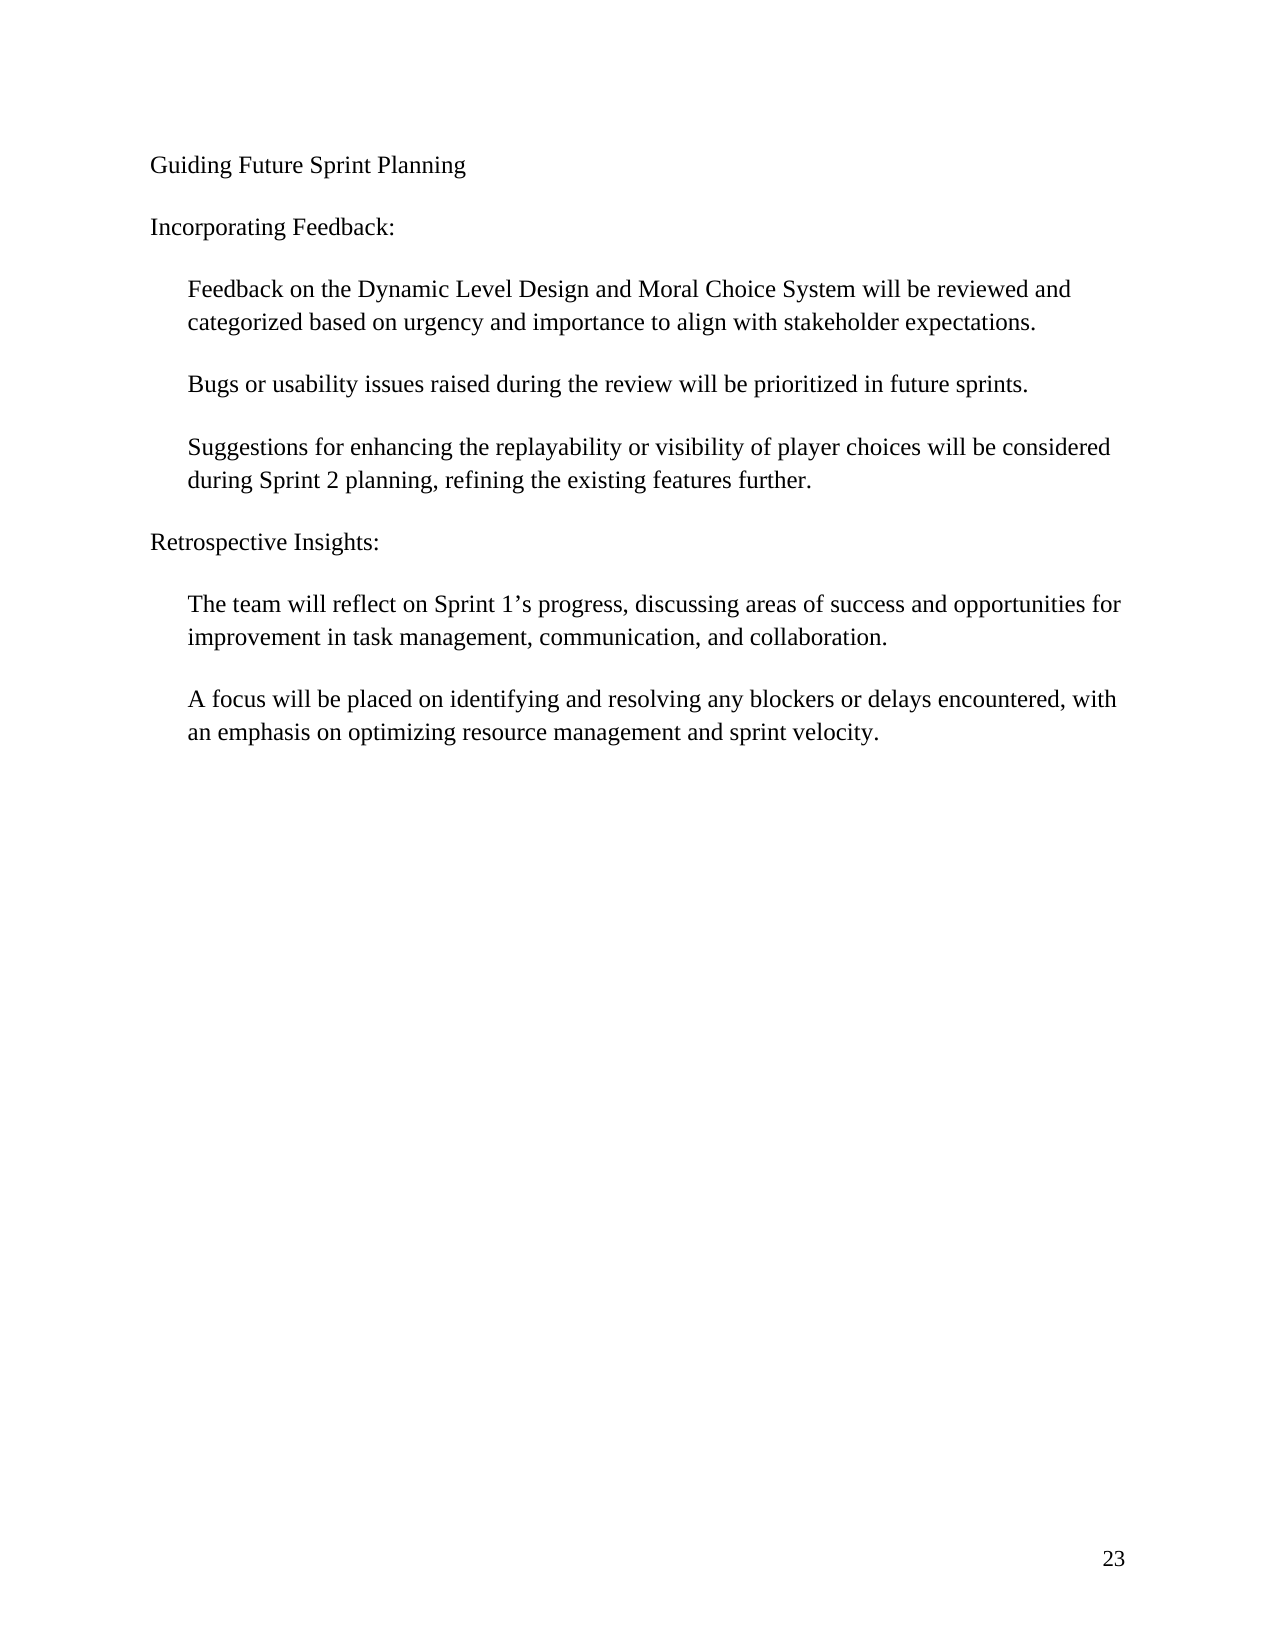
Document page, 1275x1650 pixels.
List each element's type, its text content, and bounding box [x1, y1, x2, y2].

list Suggestions for enhancing the replayability or visibility of player choices will be considered during Sprint 2 planning, refining the existing features further. [187, 432, 1125, 493]
list The team will reflect on Sprint 1’s progress, discussing areas of success and opportunities for improvement in task management, communication, and collaboration. [187, 589, 1125, 651]
list Retrospective Insights: [150, 527, 1125, 556]
text Incorporating Feedback: [150, 212, 1125, 241]
list A focus will be placed on identifying and resolving any blockers or delays encountered, with an emphasis on optimizing resource management and sprint velocity. [187, 684, 1125, 746]
list Bugs or usability issues raised during the review will be prioritized in future sprints. [187, 369, 1125, 398]
list Feedback on the Dynamic Level Design and Moral Choice System will be reviewed and categorized based on urgency and importance to align with stakeholder expectations. [187, 274, 1125, 336]
subtitle Guiding Future Sprint Planning [150, 150, 1125, 179]
